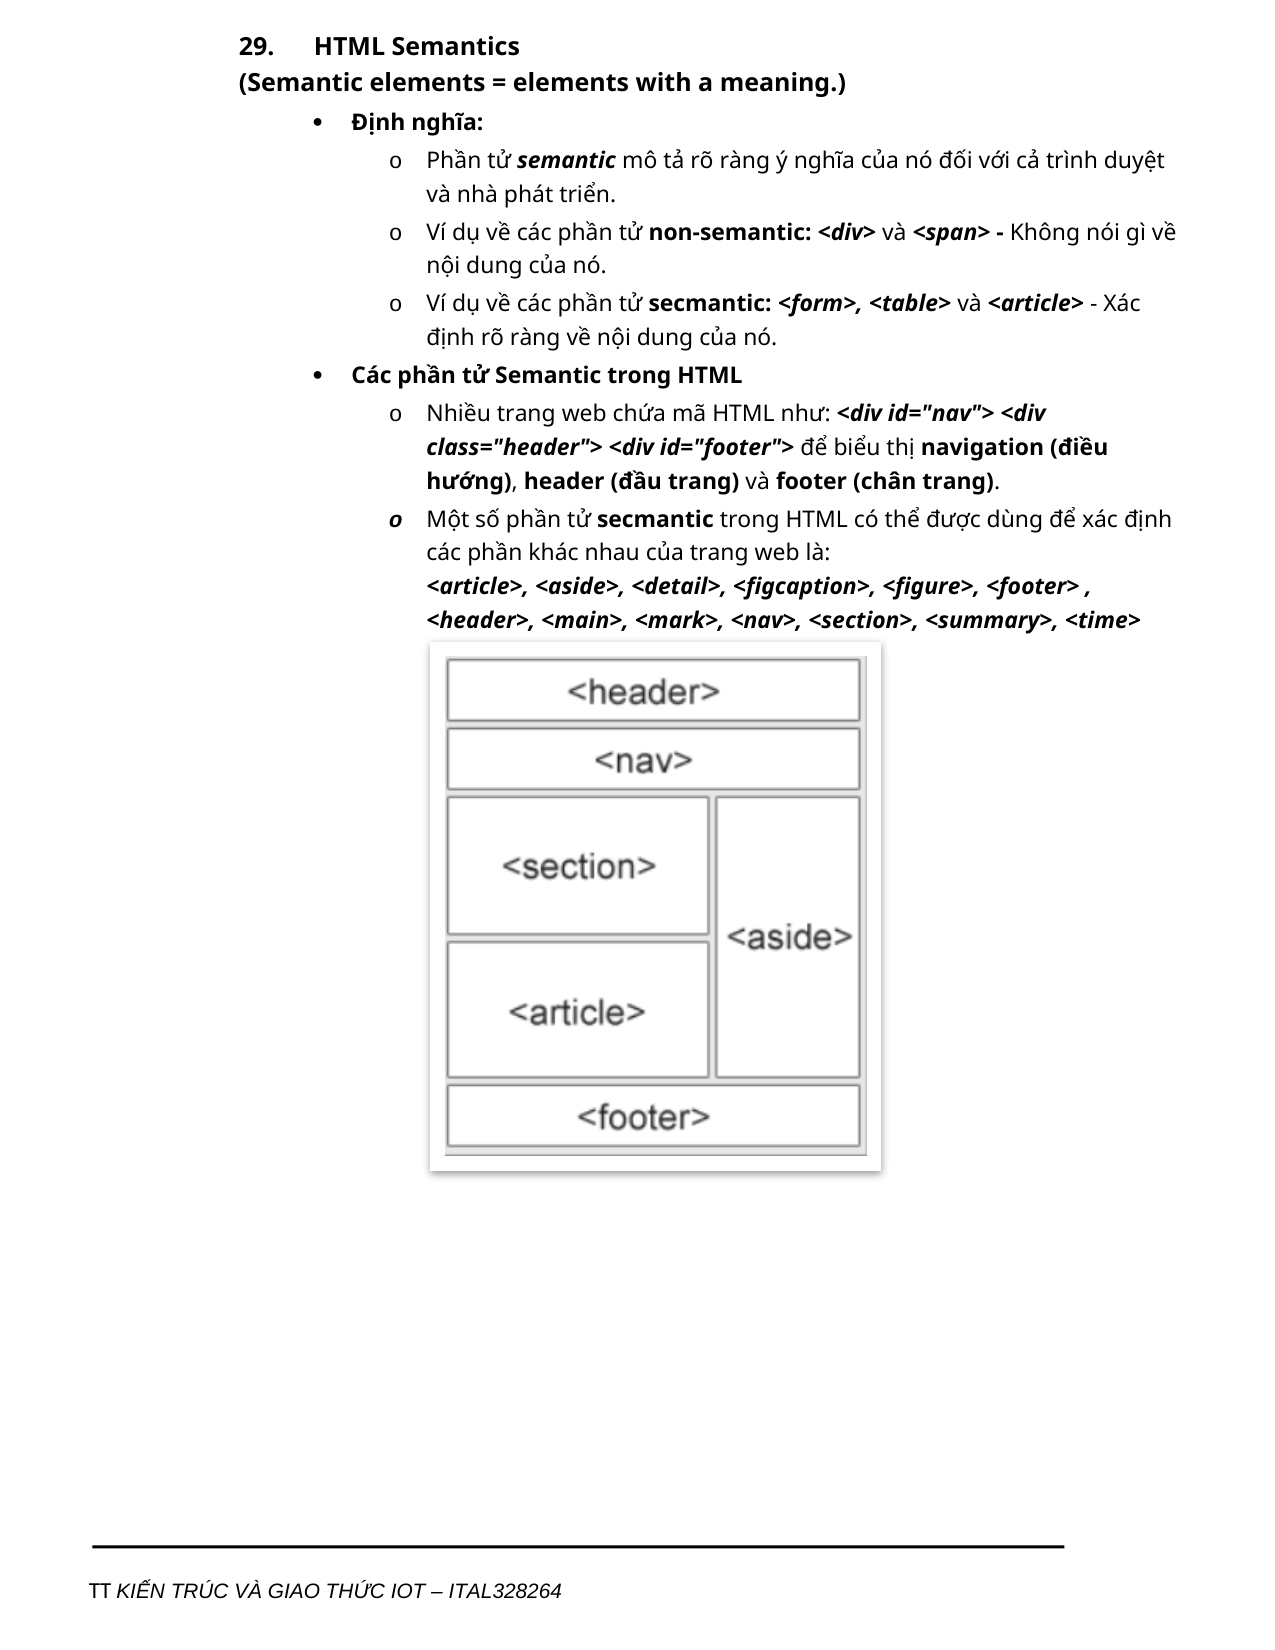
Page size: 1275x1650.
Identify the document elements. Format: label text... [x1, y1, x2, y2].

subtitle Định nghĩa: [314, 106, 1186, 137]
subtitle Ví dụ về các phần tử non-semantic: <div> và <span> - Không nói gì về nội dung của nó. [389, 216, 1186, 281]
subtitle HTML Semantics (Semantic elements = elements with a meaning.) [239, 28, 1186, 99]
subtitle Nhiều trang web chứa mã HTML như: <div id="nav"> <div class="header"> <div id="footer"> để biểu thị navigation (điều hướng), header (đầu trang) và footer (chân trang). [389, 397, 1186, 496]
picture [445, 656, 867, 1156]
subtitle Ví dụ về các phần tử secmantic: <form>, <table> và <article> - Xác định rõ ràng về nội dung của nó. [389, 287, 1186, 352]
subtitle Phần tử semantic mô tả rõ ràng ý nghĩa của nó đối với cả trình duyệt và nhà phát triển. [389, 144, 1186, 209]
subtitle Các phần tử Semantic trong HTML [314, 359, 1186, 390]
subtitle Một số phần tử secmantic trong HTML có thể được dùng để xác định các phần khác nhau của trang web là: <article>, <aside>, <detail>, <figcaption>, <figure>, <footer> , <header>, <main>, <mark>, <nav>, <section>, <summary>, <time> [389, 502, 1186, 635]
